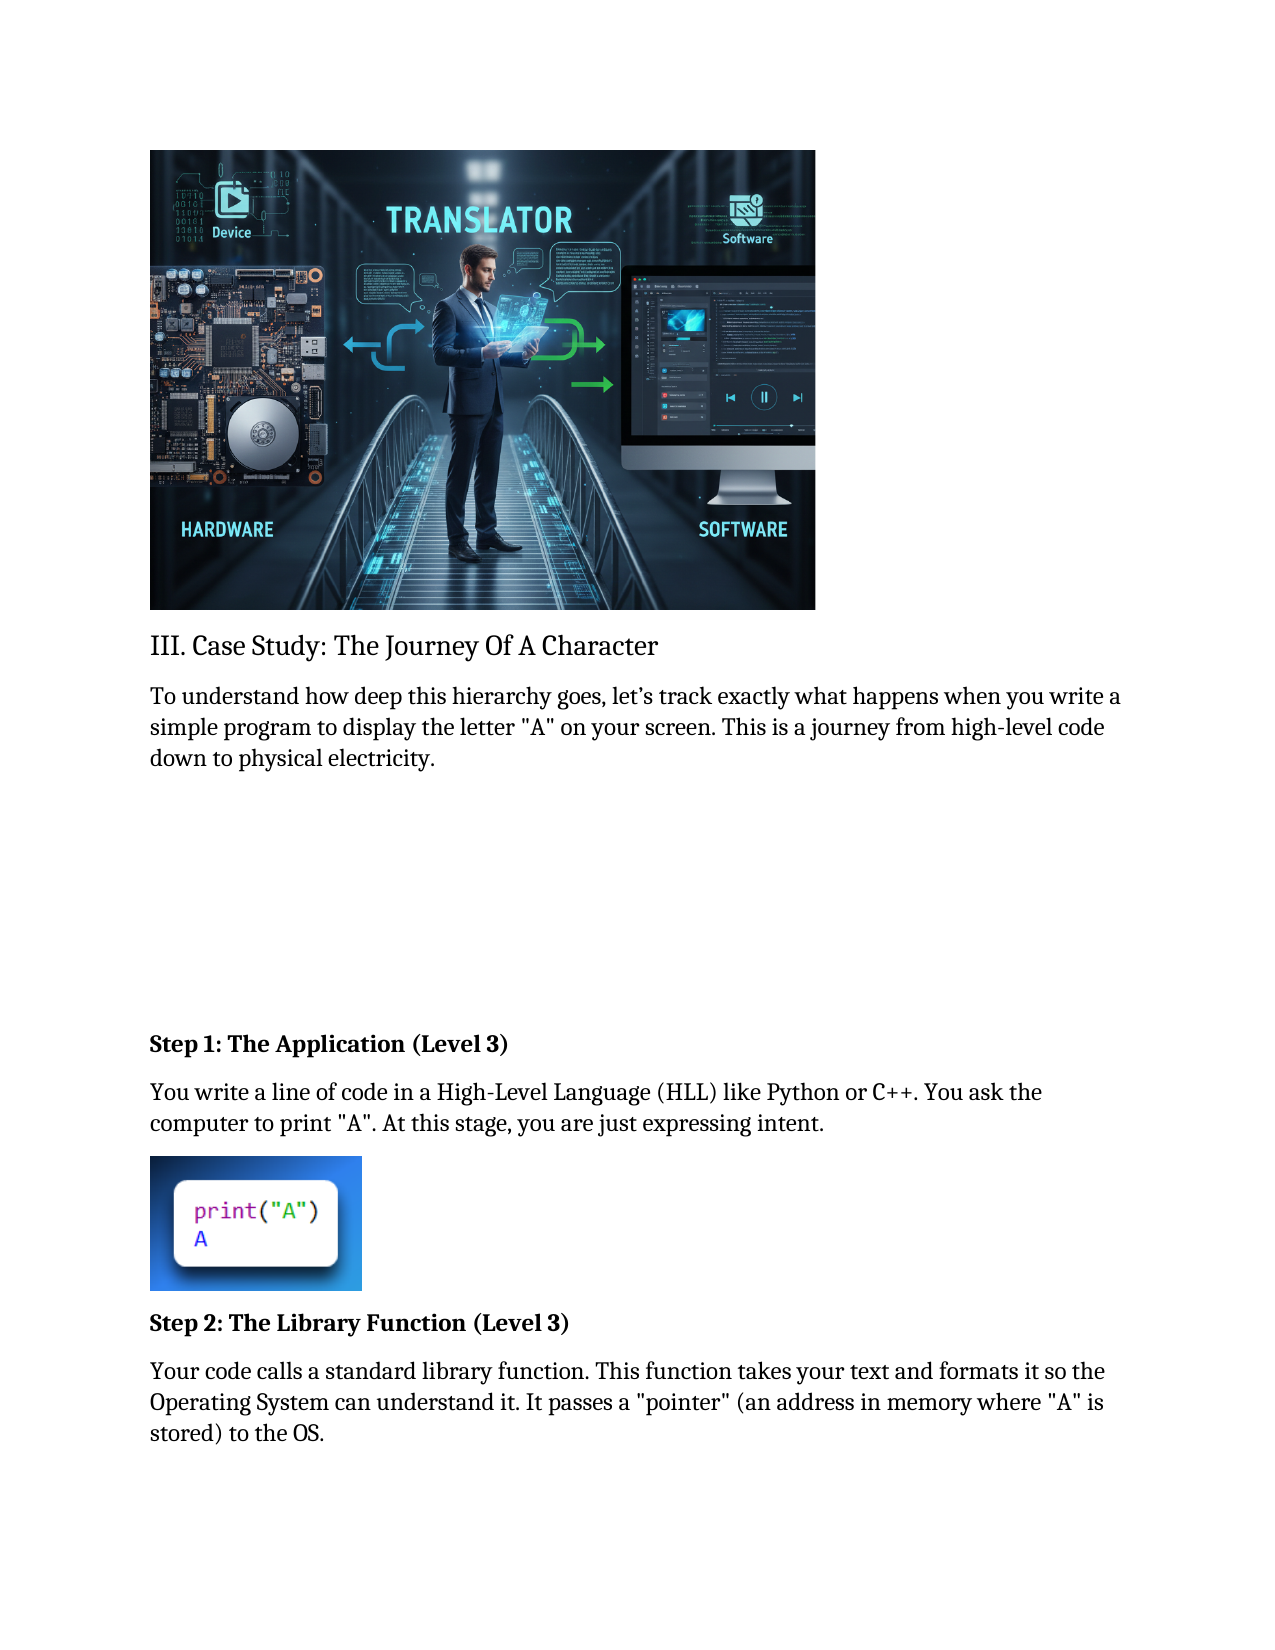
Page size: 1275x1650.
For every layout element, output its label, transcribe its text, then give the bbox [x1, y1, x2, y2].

text Your code calls a standard library function. This function takes your text and formats it so the Operating System can understand it. It passes a "pointer" (an address in memory where "A" is stored) to the OS. [150, 1357, 1125, 1448]
text Step 2: The Library Function (Level 3) [150, 1309, 1125, 1338]
picture [150, 1156, 362, 1291]
picture [150, 150, 816, 610]
text III. Case Study: The Journey Of A Character [150, 629, 1125, 662]
text Step 1: The Application (Level 3) [150, 1030, 1125, 1059]
text You write a line of code in a High-Level Language (HLL) like Python or C++. You ask the computer to print "A". At this stage, you are just expressing intent. [150, 1078, 1125, 1137]
text To understand how deep this hierarchy goes, let’s track exactly what happens when you write a simple program to display the letter "A" on your screen. This is a journey from high-level code down to physical electricity. [150, 682, 1125, 772]
